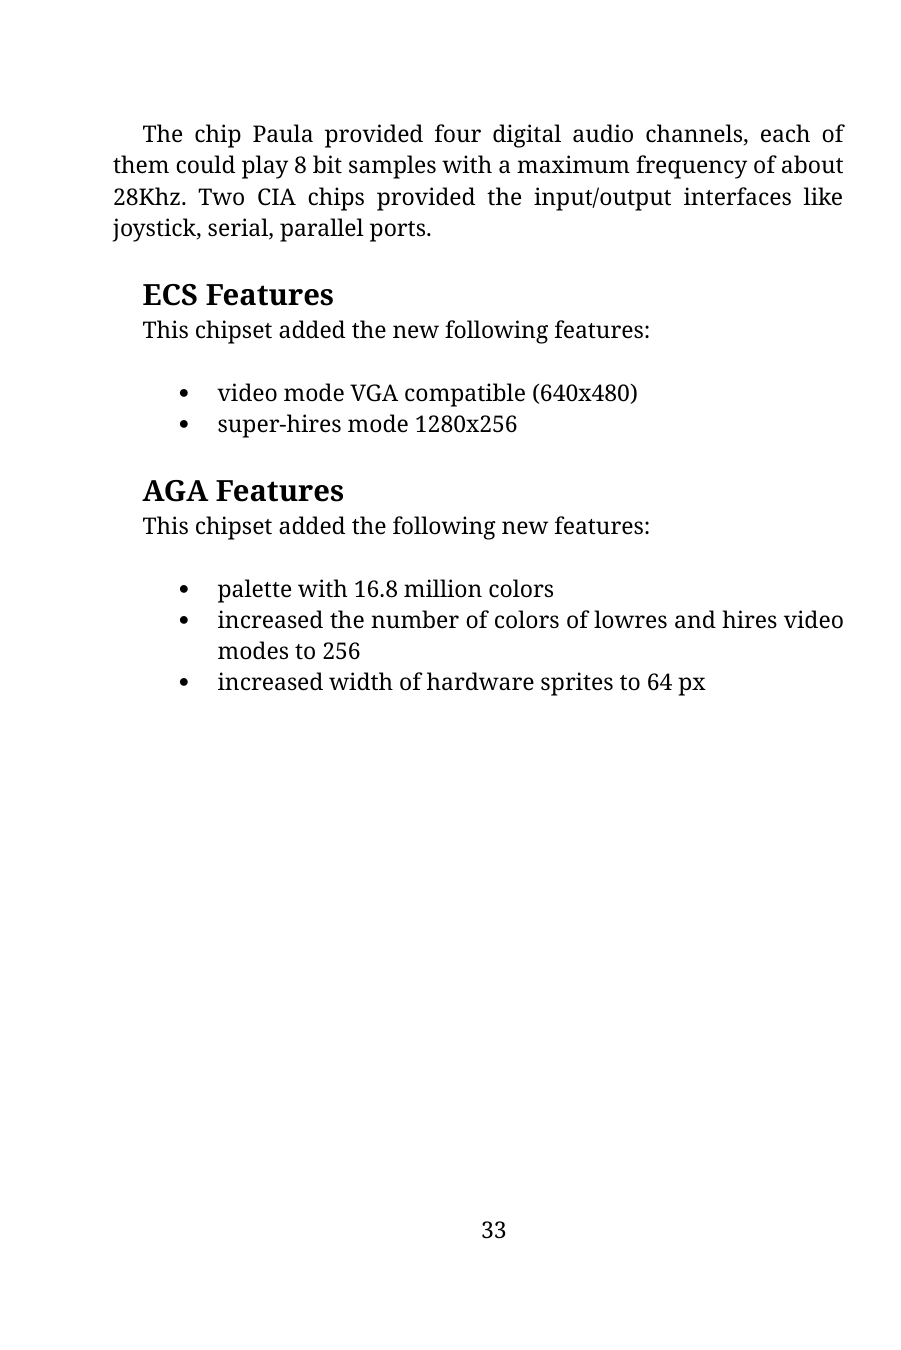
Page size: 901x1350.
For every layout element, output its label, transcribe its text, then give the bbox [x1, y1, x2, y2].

subtitle ECS Features [113, 274, 844, 314]
text This chipset added the following new features: [113, 510, 844, 541]
text This chipset added the new following features: [113, 314, 844, 345]
list increased width of hardware sprites to 64 px [180, 666, 844, 697]
list palette with 16.8 million colors [180, 572, 844, 604]
list video mode VGA compatible (640x480) [180, 377, 844, 408]
subtitle AGA Features [113, 470, 844, 510]
text The chip Paula provided four digital audio channels, each of them could play 8 bit samples with a maximum frequency of about 28Khz. Two CIA chips provided the input/output interfaces like joystick, serial, parallel ports. [113, 118, 844, 243]
list super-hires mode 1280x256 [180, 408, 844, 439]
list increased the number of colors of lowres and hires video modes to 256 [180, 604, 844, 666]
